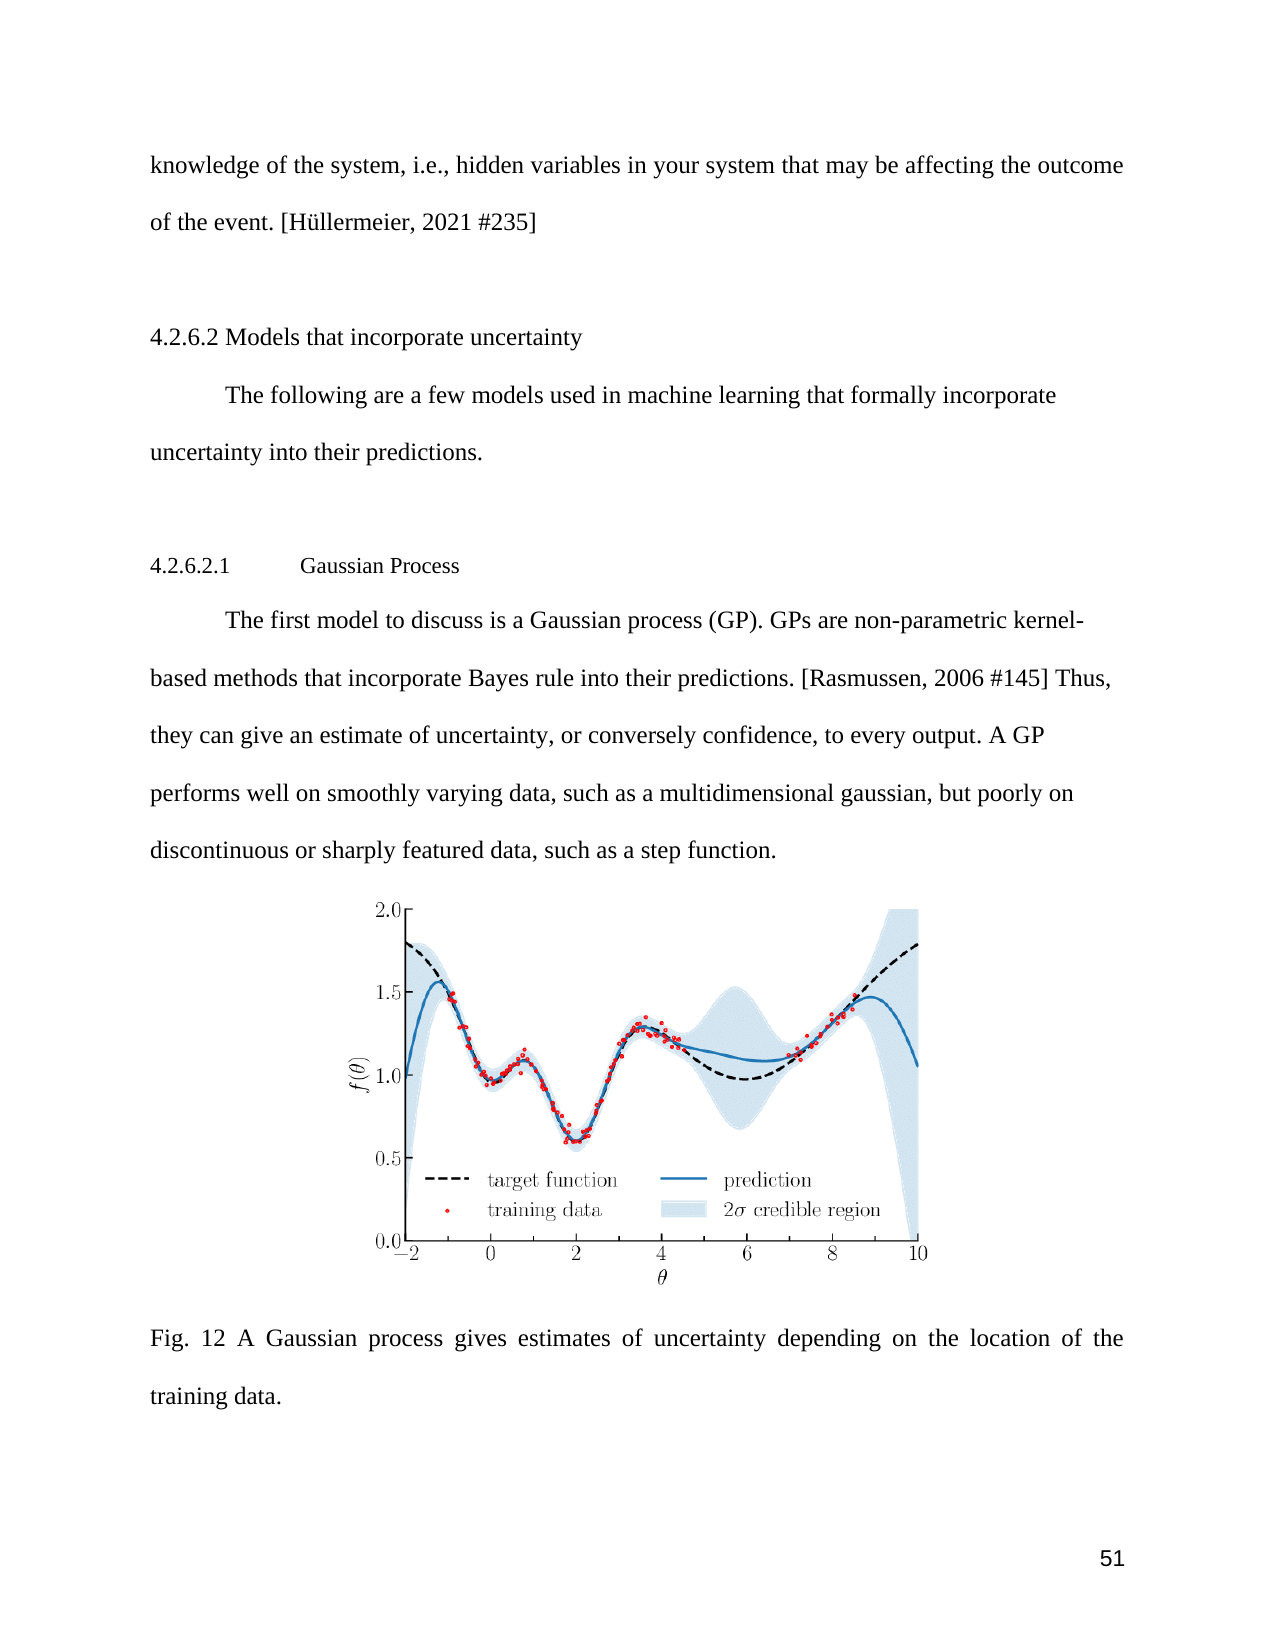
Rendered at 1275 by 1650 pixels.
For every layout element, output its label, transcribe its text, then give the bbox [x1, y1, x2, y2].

text The following are a few models used in machine learning that formally incorporate uncertainty into their predictions. [150, 380, 1125, 466]
text Fig. 12 A Gaussian process gives estimates of uncertainty depending on the location of the training data. [150, 1323, 1125, 1409]
text The first model to discuss is a Gaussian process (GP). GPs are non-parametric kernel-based methods that incorporate Bayes rule into their predictions. [Rasmussen, 2006 #145] Thus, they can give an estimate of uncertainty, or conversely confidence, to every output. A GP performs well on smoothly varying data, such as a multidimensional gaussian, but poorly on discontinuous or sharply featured data, such as a step function. [150, 605, 1125, 864]
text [150, 150, 1125, 236]
list Models that incorporate uncertainty [150, 322, 1125, 351]
picture [339, 892, 936, 1297]
list Gaussian Process [150, 552, 1125, 579]
